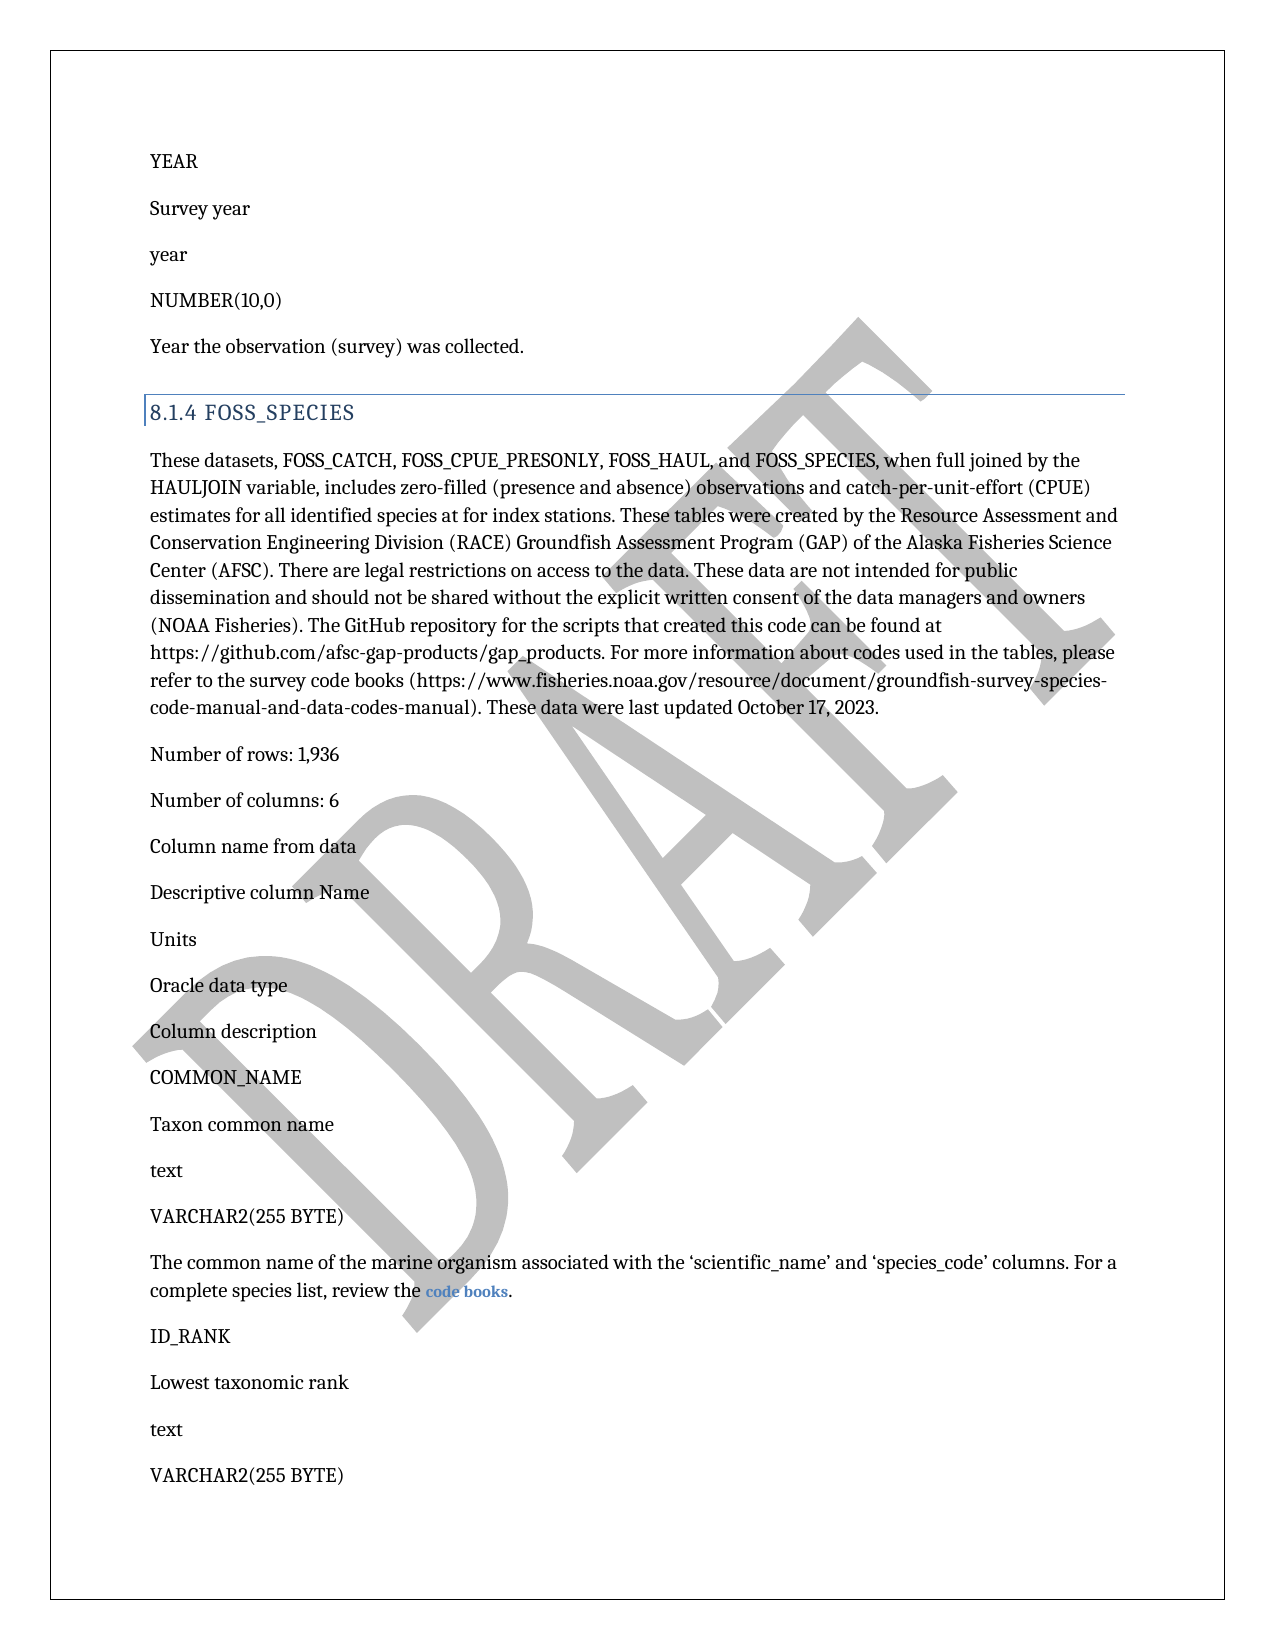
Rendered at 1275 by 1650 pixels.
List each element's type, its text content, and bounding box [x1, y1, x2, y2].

text year [150, 242, 1125, 266]
text YEAR [150, 150, 1125, 174]
text Descriptive column Name [150, 881, 1125, 905]
text Year the observation (survey) was collected. [150, 335, 1125, 359]
text NUMBER(10,0) [150, 289, 1125, 313]
text VARCHAR2(255 BYTE) [150, 1205, 1125, 1229]
text Column name from data [150, 835, 1125, 859]
text Column description [150, 1020, 1125, 1044]
text text [150, 1158, 1125, 1182]
text Lowest taxonomic rank [150, 1371, 1125, 1395]
text text [150, 1417, 1125, 1441]
text Number of rows: 1,936 [150, 742, 1125, 766]
text The common name of the marine organism associated with the ‘scientific_name’ and ‘species_code’ columns. For a complete species list, review the code books. [150, 1251, 1125, 1302]
text Survey year [150, 196, 1125, 220]
text Oracle data type [150, 973, 1125, 997]
text COMMON_NAME [150, 1066, 1125, 1090]
text Taxon common name [150, 1112, 1125, 1136]
text ID_RANK [150, 1325, 1125, 1349]
text These datasets, FOSS_CATCH, FOSS_CPUE_PRESONLY, FOSS_HAUL, and FOSS_SPECIES, when full joined by the HAULJOIN variable, includes zero-filled (presence and absence) observations and catch-per-unit-effort (CPUE) estimates for all identified species at for index stations. These tables were created by the Resource Assessment and Conservation Engineering Division (RACE) Groundfish Assessment Program (GAP) of the Alaska Fisheries Science Center (AFSC). There are legal restrictions on access to the data. These data are not intended for public dissemination and should not be shared without the explicit written consent of the data managers and owners (NOAA Fisheries). The GitHub repository for the scripts that created this code can be found at https://github.com/afsc-gap-products/gap_products. For more information about codes used in the tables, please refer to the survey code books (https://www.fisheries.noaa.gov/resource/document/groundfish-survey-species-code-manual-and-data-codes-manual). These data were last updated October 17, 2023. [150, 448, 1125, 720]
text VARCHAR2(255 BYTE) [150, 1463, 1125, 1487]
text Number of columns: 6 [150, 788, 1125, 812]
subtitle 8.1.4 FOSS_SPECIES [146, 395, 1125, 426]
text Units [150, 927, 1125, 951]
